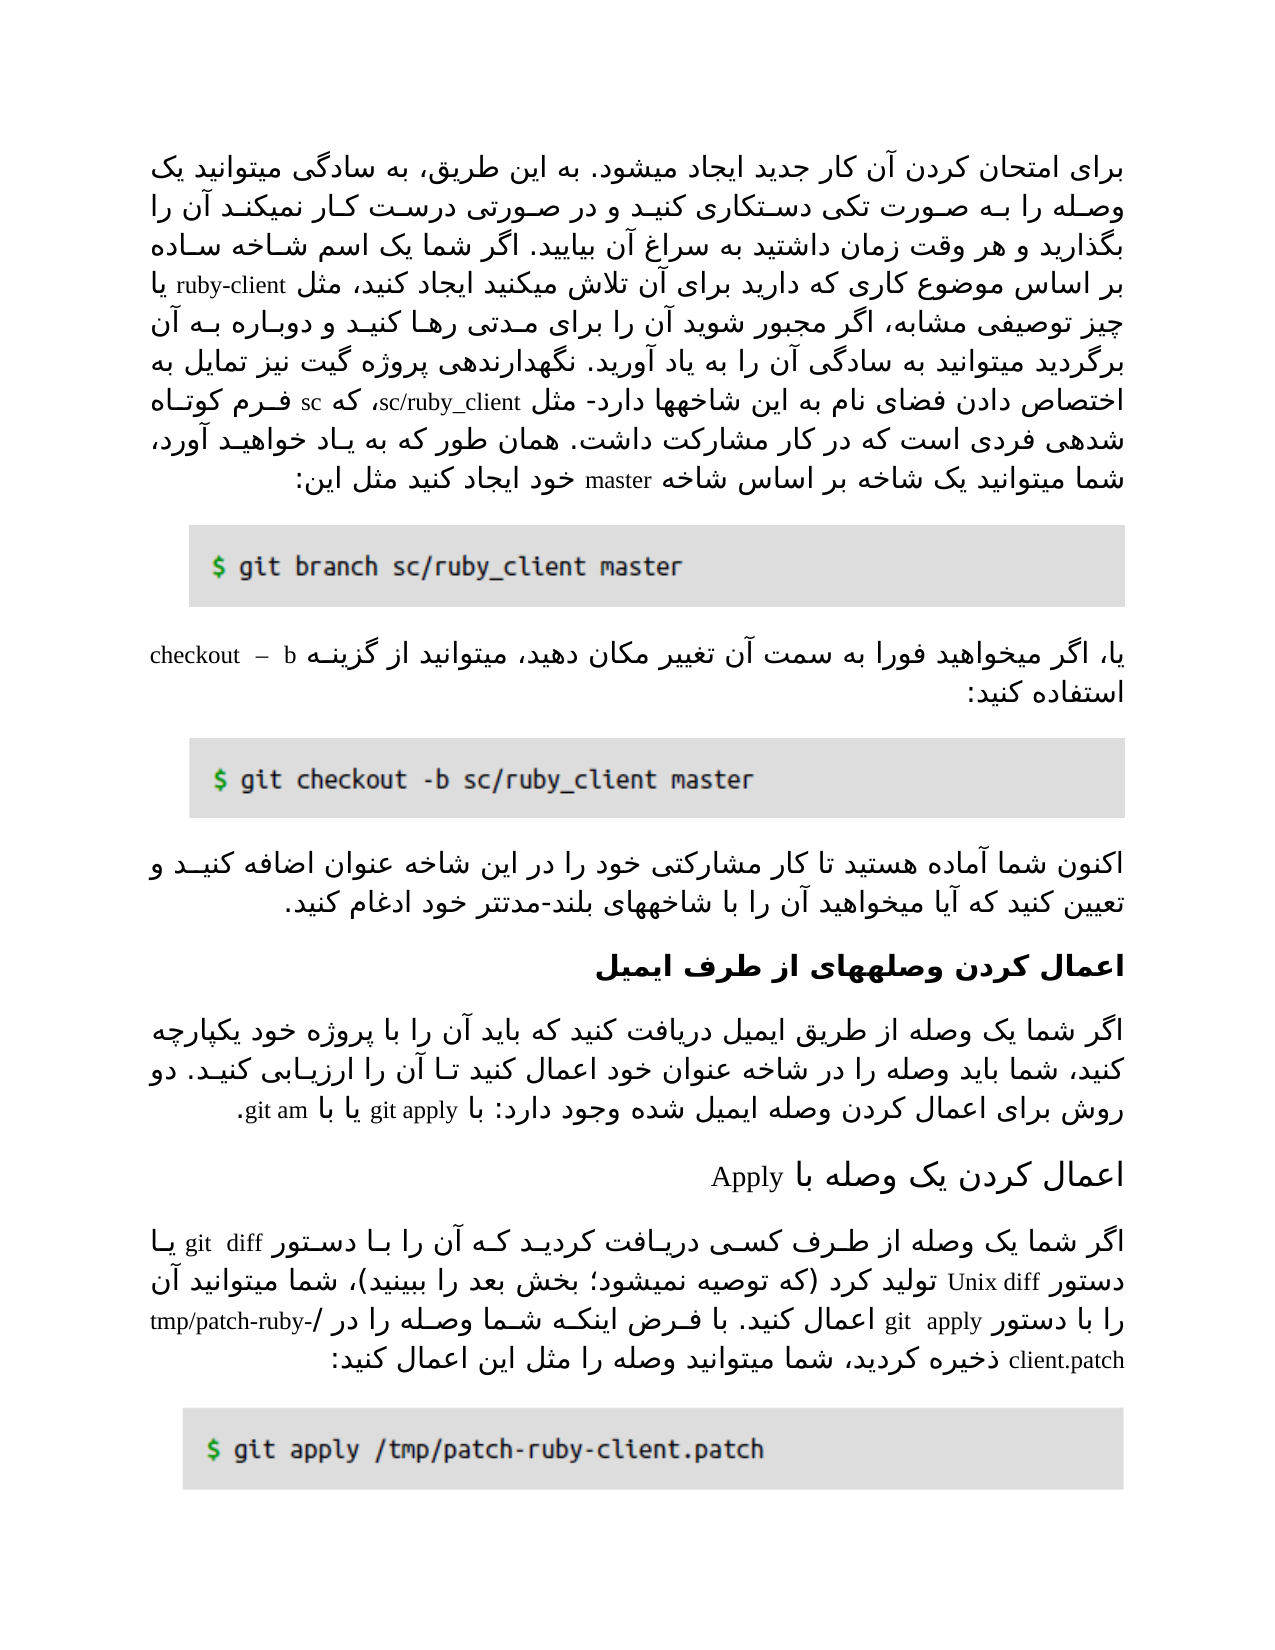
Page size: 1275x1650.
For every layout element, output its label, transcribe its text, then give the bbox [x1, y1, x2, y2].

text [150, 150, 1125, 496]
text اگر شما یک وصله از طریق ایمیل دریافت کنید که باید آن را با پروژه خود یکپارچه کنید، شما باید وصله را در شاخه عنوان خود اعمال کنید تا آن را ارزیابی کنید. دو روش برای اعمال کردن وصله ایمیل شده وجود دارد: با git apply یا با git am. [150, 1013, 1125, 1125]
text یا، اگر میخواهید فورا به سمت آن تغییر مکان دهید، میتوانید از گزینه checkout – b استفاده کنید: [150, 636, 1125, 709]
text اعمال کردن یک وصله با Apply [150, 1155, 1125, 1194]
text اعمال کردن وصلههای از طرف ایمیل [150, 949, 1125, 983]
text اکنون شما آماده هستید تا کار مشارکتی خود را در این شاخه عنوان اضافه کنید و تعیین کنید که آیا میخواهید آن را با شاخههای بلند-مدتتر خود ادغام کنید. [150, 846, 1125, 919]
text اگر شما یک وصله از طرف کسی دریافت کردید که آن را با دستور git diff یا دستور Unix diff تولید کرد (که توصیه نمیشود؛ بخش بعد را ببینید)، شما میتوانید آن را با دستور git apply اعمال کنید. با فرض اینکه شما وصله را در /tmp/patch-ruby-client.patch ذخیره کردید، شما میتوانید وصله را مثل این اعمال کنید: [150, 1224, 1125, 1375]
